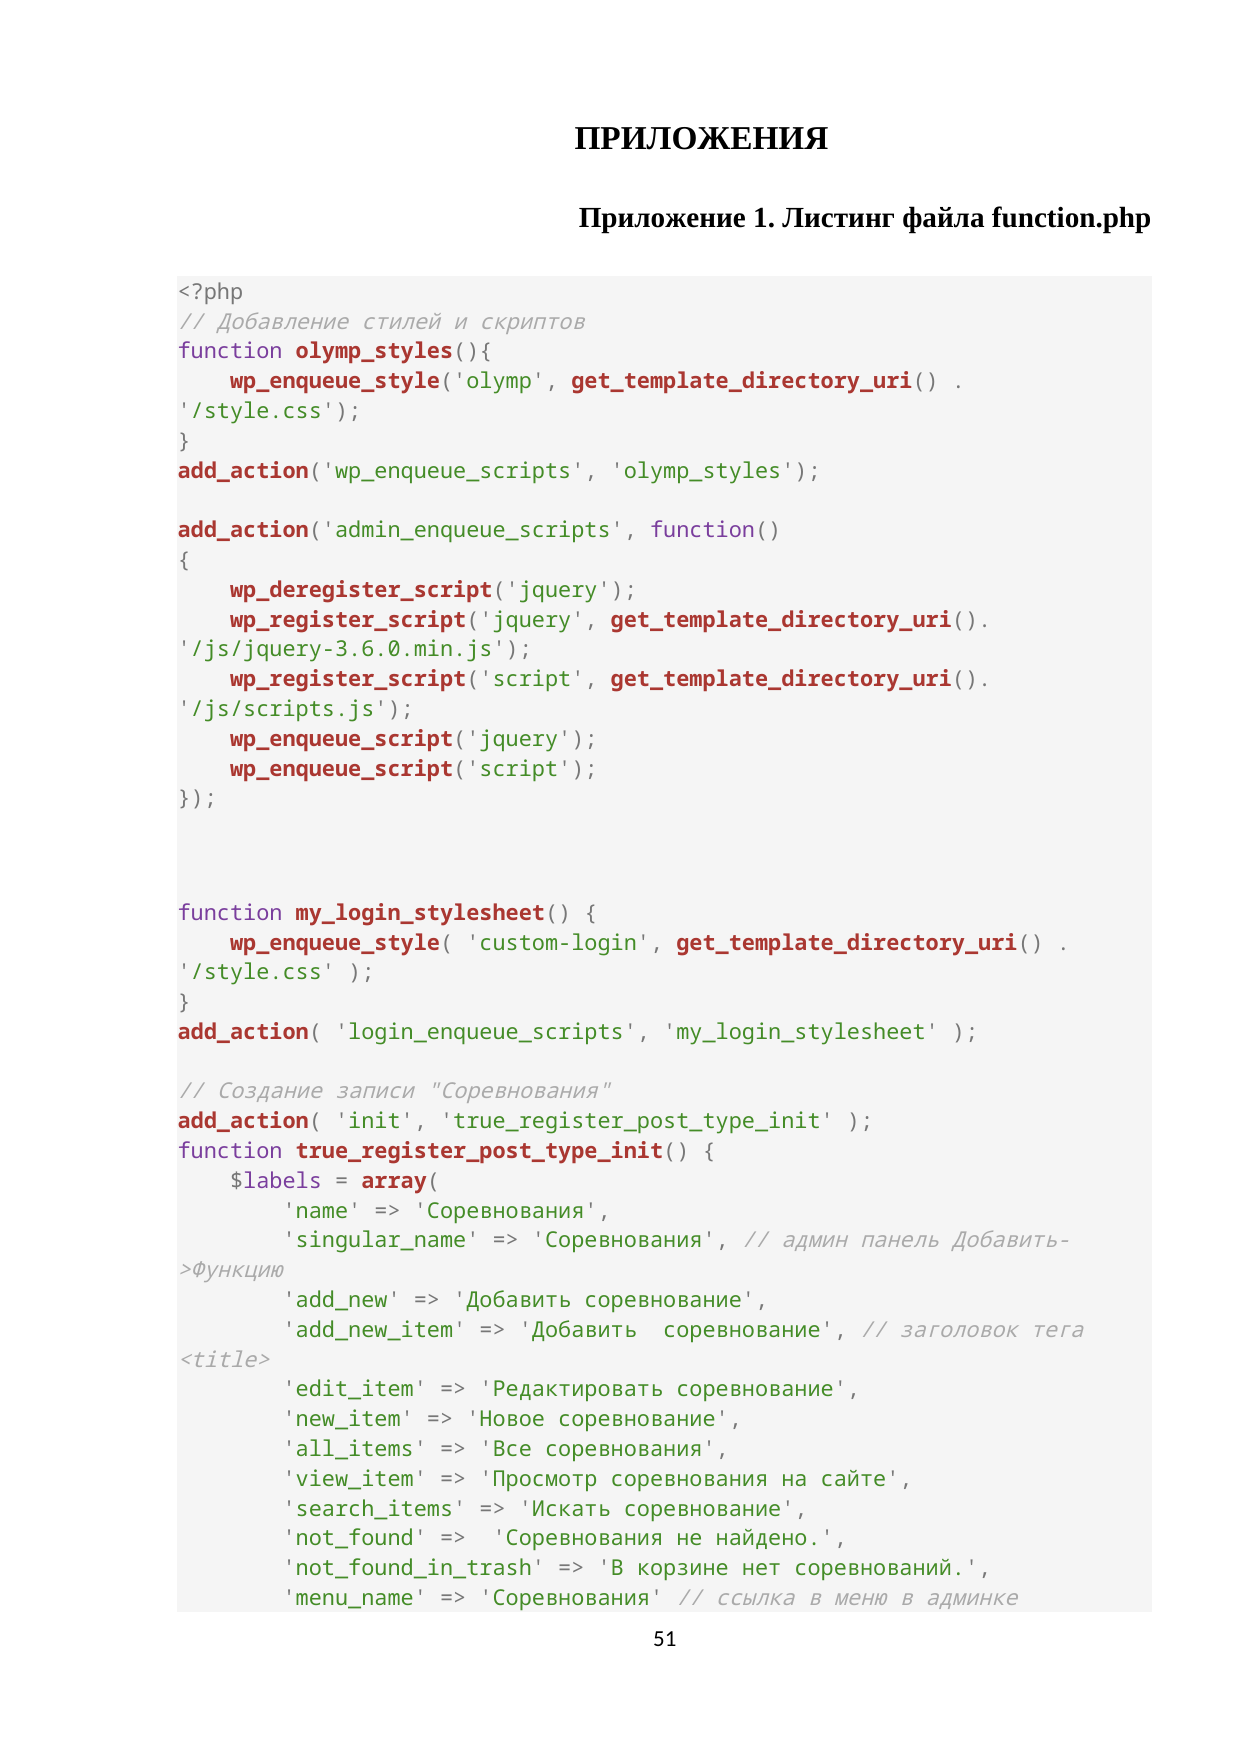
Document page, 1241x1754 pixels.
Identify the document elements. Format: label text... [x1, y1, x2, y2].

text 'all_items' => 'Все соревнования', [177, 1433, 1152, 1463]
text { [177, 544, 1152, 574]
text 'add_new' => 'Добавить соревнование', [177, 1284, 1152, 1314]
text add_action('wp_enqueue_scripts', 'olymp_styles'); [177, 455, 1152, 484]
text wp_enqueue_style('olymp', get_template_directory_uri() . '/style.css'); [177, 365, 1152, 425]
text add_action( 'login_enqueue_scripts', 'my_login_stylesheet' ); [177, 1016, 1152, 1046]
text 'not_found' => 'Соревнования не найдено.', [177, 1522, 1152, 1552]
text add_action( 'init', 'true_register_post_type_init' ); [177, 1105, 1152, 1135]
text function my_login_stylesheet() { [177, 897, 1152, 926]
text 'not_found_in_trash' => 'В корзине нет соревнований.', [177, 1552, 1152, 1582]
text 'singular_name' => 'Соревнования', // админ панель Добавить->Функцию [177, 1224, 1152, 1284]
text wp_enqueue_script('script'); [177, 753, 1152, 782]
subtitle Приложение 1. Листинг файла function.php [177, 201, 1152, 234]
text wp_register_script('jquery', get_template_directory_uri(). '/js/jquery-3.6.0.min.js'); [177, 604, 1152, 663]
text } [177, 425, 1152, 455]
text wp_enqueue_style( 'custom-login', get_template_directory_uri() . '/style.css' ); [177, 926, 1152, 986]
text 'edit_item' => 'Редактировать соревнование', [177, 1373, 1152, 1403]
text function olymp_styles(){ [177, 336, 1152, 365]
text // Создание записи "Соревнования" [177, 1075, 1152, 1105]
text 'search_items' => 'Искать соревнование', [177, 1492, 1152, 1522]
text 'menu_name' => 'Соревнования' // ссылка в меню в админке [177, 1582, 1152, 1612]
text 'add_new_item' => 'Добавить соревнование', // заголовок тега <title> [177, 1314, 1152, 1373]
subtitle ПРИЛОЖЕНИЯ [177, 118, 1152, 156]
text 'new_item' => 'Новое соревнование', [177, 1403, 1152, 1433]
text } [177, 986, 1152, 1016]
text <?php [177, 276, 1152, 306]
text wp_register_script('script', get_template_directory_uri(). '/js/scripts.js'); [177, 663, 1152, 723]
text function true_register_post_type_init() { [177, 1135, 1152, 1165]
text $labels = array( [177, 1165, 1152, 1194]
text wp_deregister_script('jquery'); [177, 574, 1152, 604]
text add_action('admin_enqueue_scripts', function() [177, 514, 1152, 544]
text 'name' => 'Соревнования', [177, 1194, 1152, 1224]
text // Добавление стилей и скриптов [177, 306, 1152, 336]
text 'view_item' => 'Просмотр соревнования на сайте', [177, 1463, 1152, 1492]
text wp_enqueue_script('jquery'); [177, 723, 1152, 753]
text }); [177, 782, 1152, 812]
